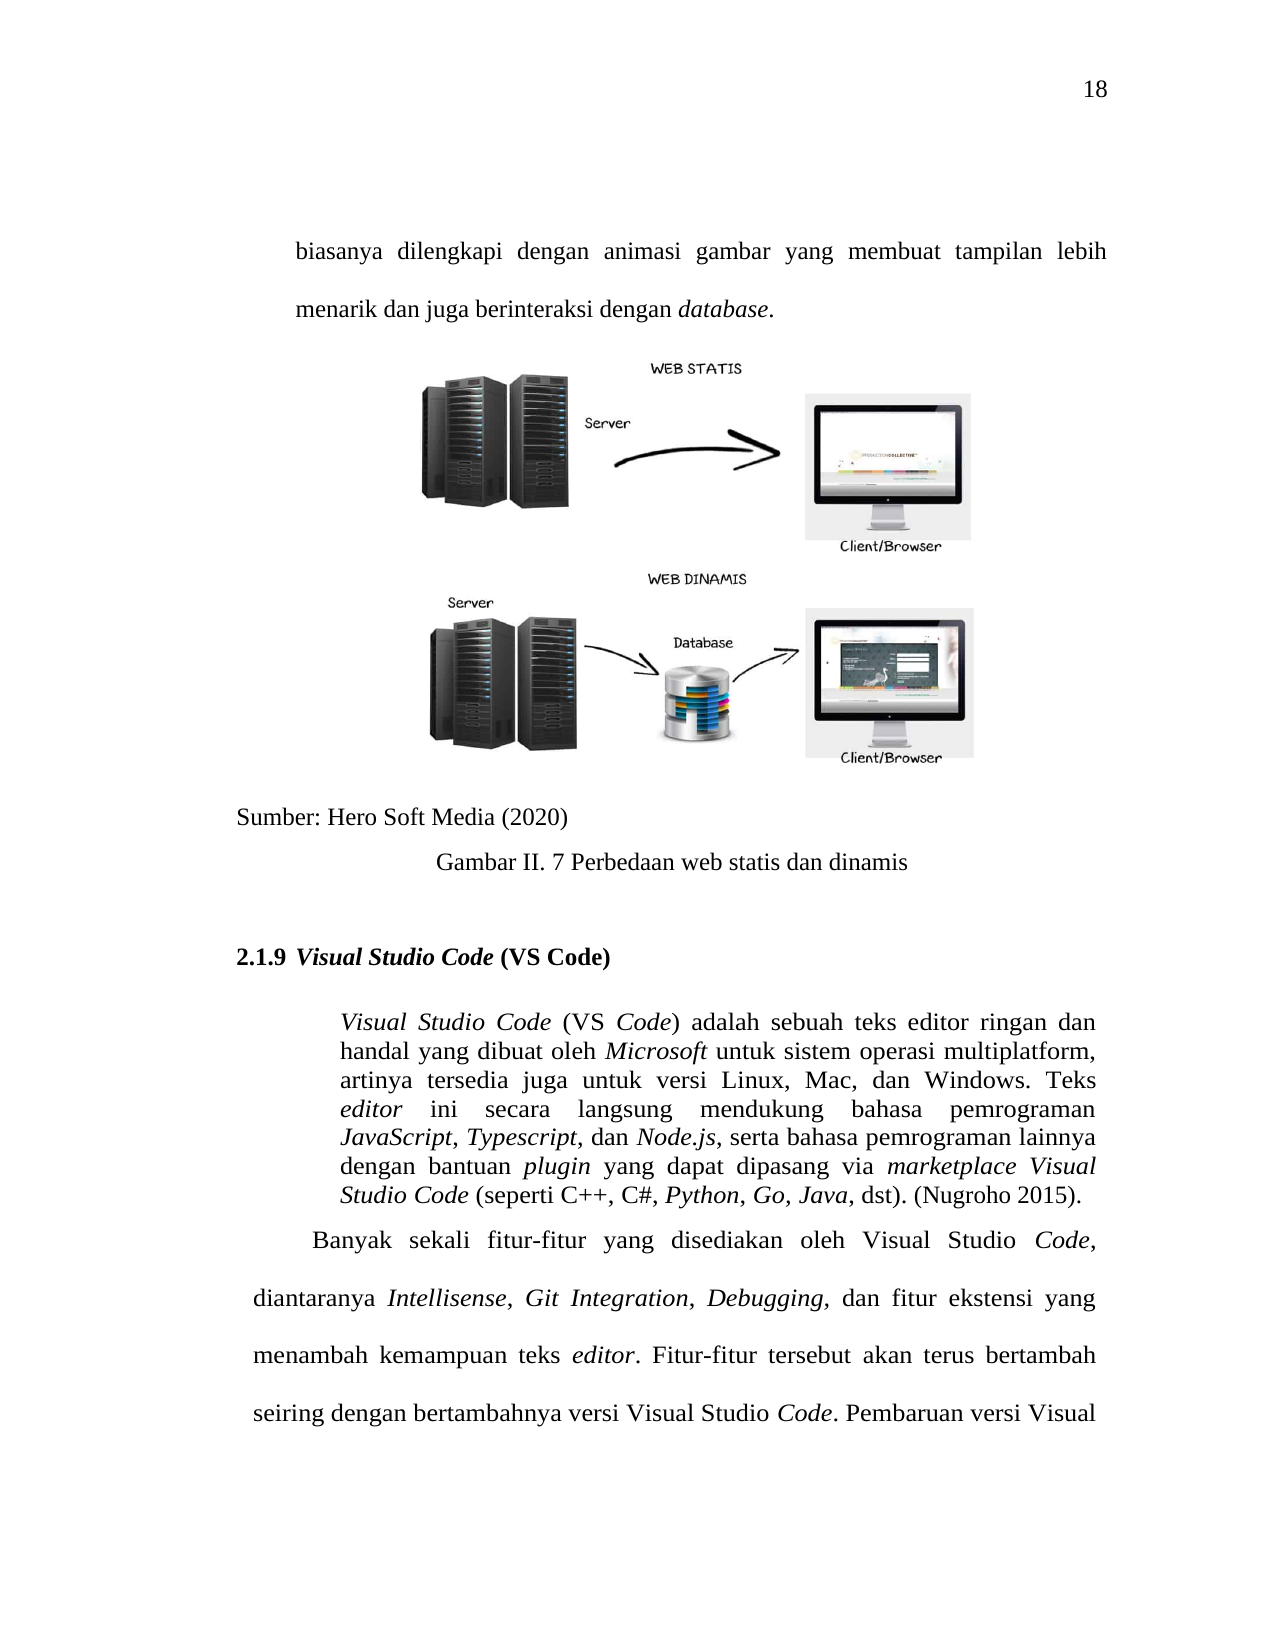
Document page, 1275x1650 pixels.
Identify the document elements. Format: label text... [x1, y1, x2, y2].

text Gambar II. 7 Perbedaan web statis dan dinamis [236, 847, 1107, 876]
text Sumber: Hero Soft Media (2020) [235, 802, 1107, 831]
text Visual Studio Code (VS Code) adalah sebuah teks editor ringan dan handal yang dibuat oleh Microsoft untuk sistem operasi multiplatform, artinya tersedia juga untuk versi Linux, Mac, dan Windows. Teks editor ini secara langsung mendukung bahasa pemrograman JavaScript, Typescript, dan Node.js, serta bahasa pemrograman lainnya dengan bantuan plugin yang dapat dipasang via marketplace Visual Studio Code (seperti C++, C#, Python, Go, Java, dst). (Nugroho 2015). [340, 1007, 1096, 1209]
text Visual Studio Code (VS Code) [236, 942, 1107, 971]
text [295, 236, 1107, 322]
picture [396, 351, 993, 774]
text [253, 1225, 1096, 1427]
